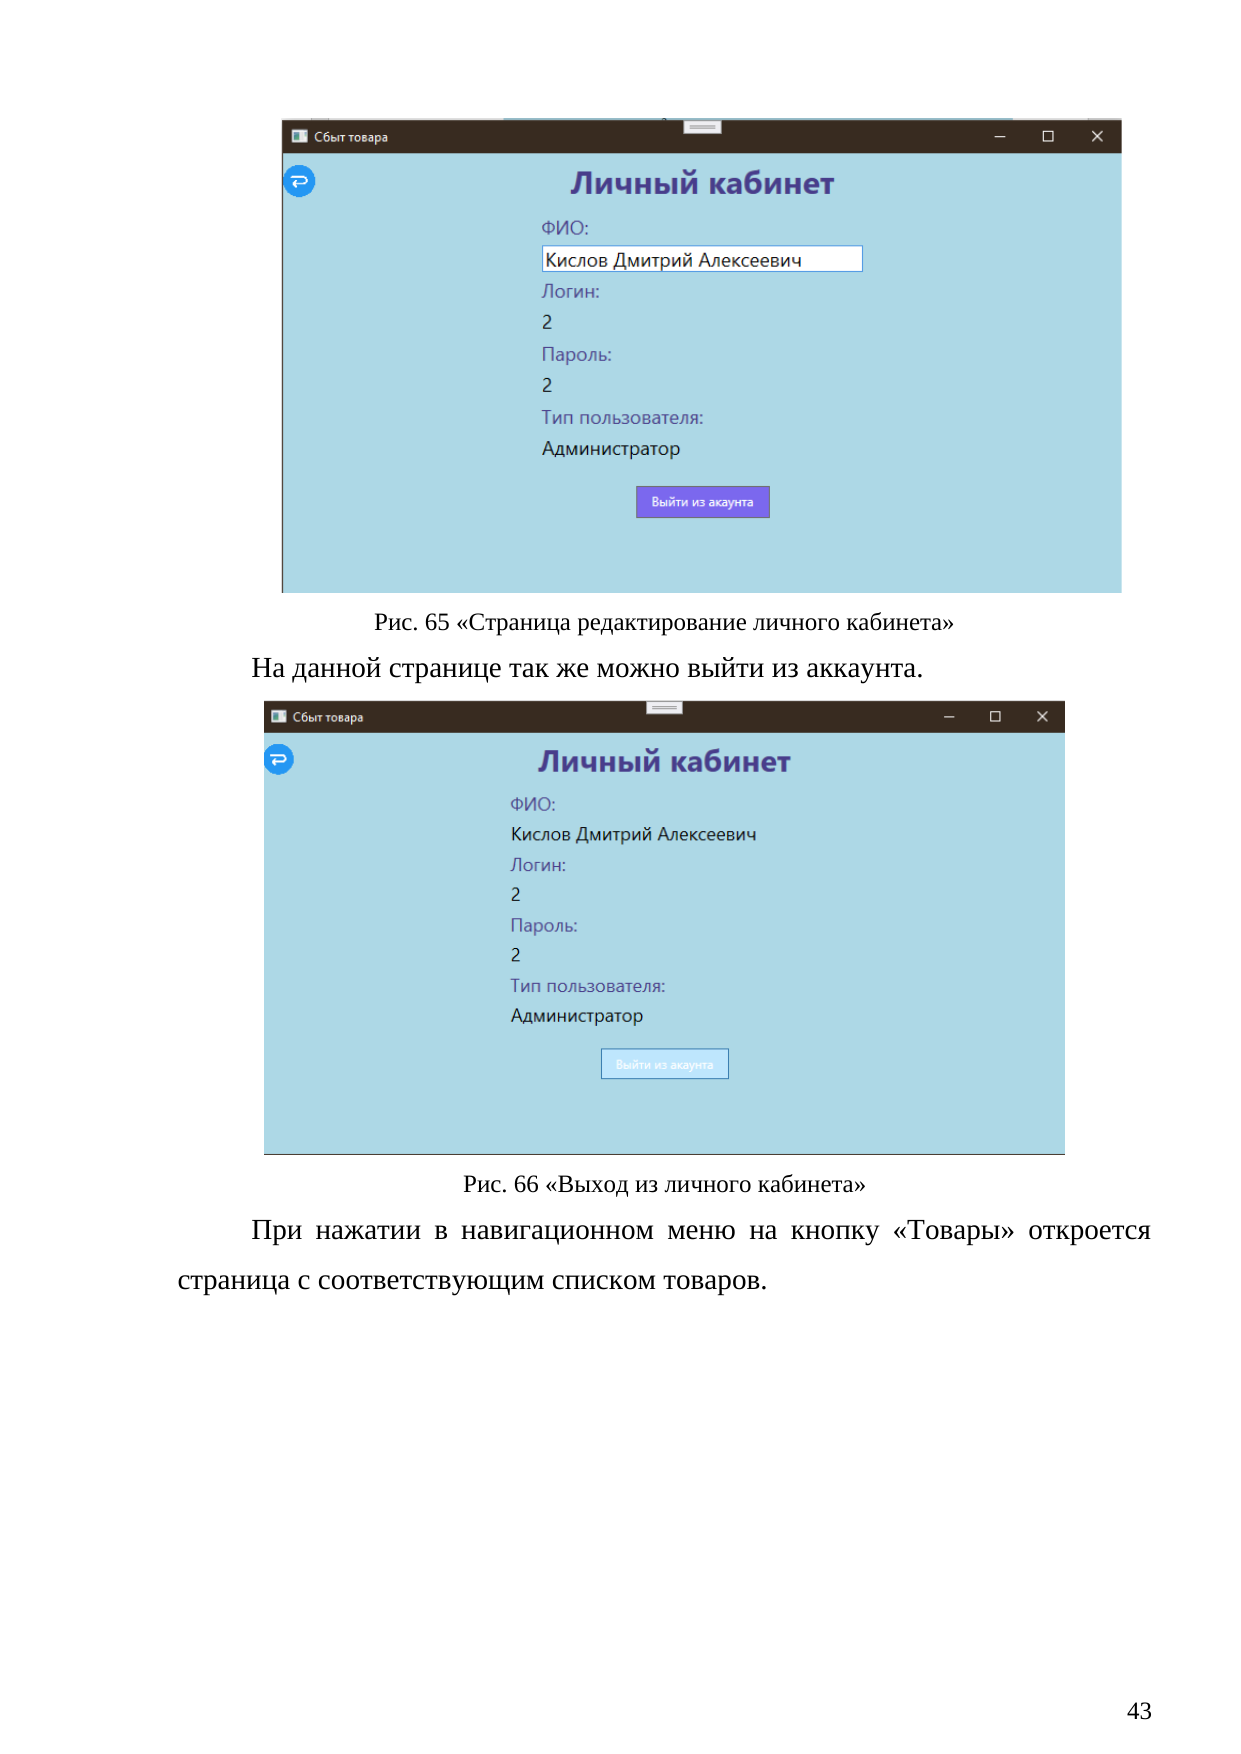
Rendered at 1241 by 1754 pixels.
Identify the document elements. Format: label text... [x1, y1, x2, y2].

text Рис. 65 «Страница редактирование личного кабинета» [177, 607, 1152, 636]
text На данной странице так же можно выйти из аккаунта. [177, 650, 1152, 683]
picture [281, 118, 1122, 593]
text Рис. 66 «Выход из личного кабинета» [177, 1169, 1152, 1197]
picture [264, 700, 1065, 1155]
text При нажатии в навигационном меню на кнопку «Товары» откроется страница с соответствующим списком товаров. [177, 1212, 1152, 1296]
